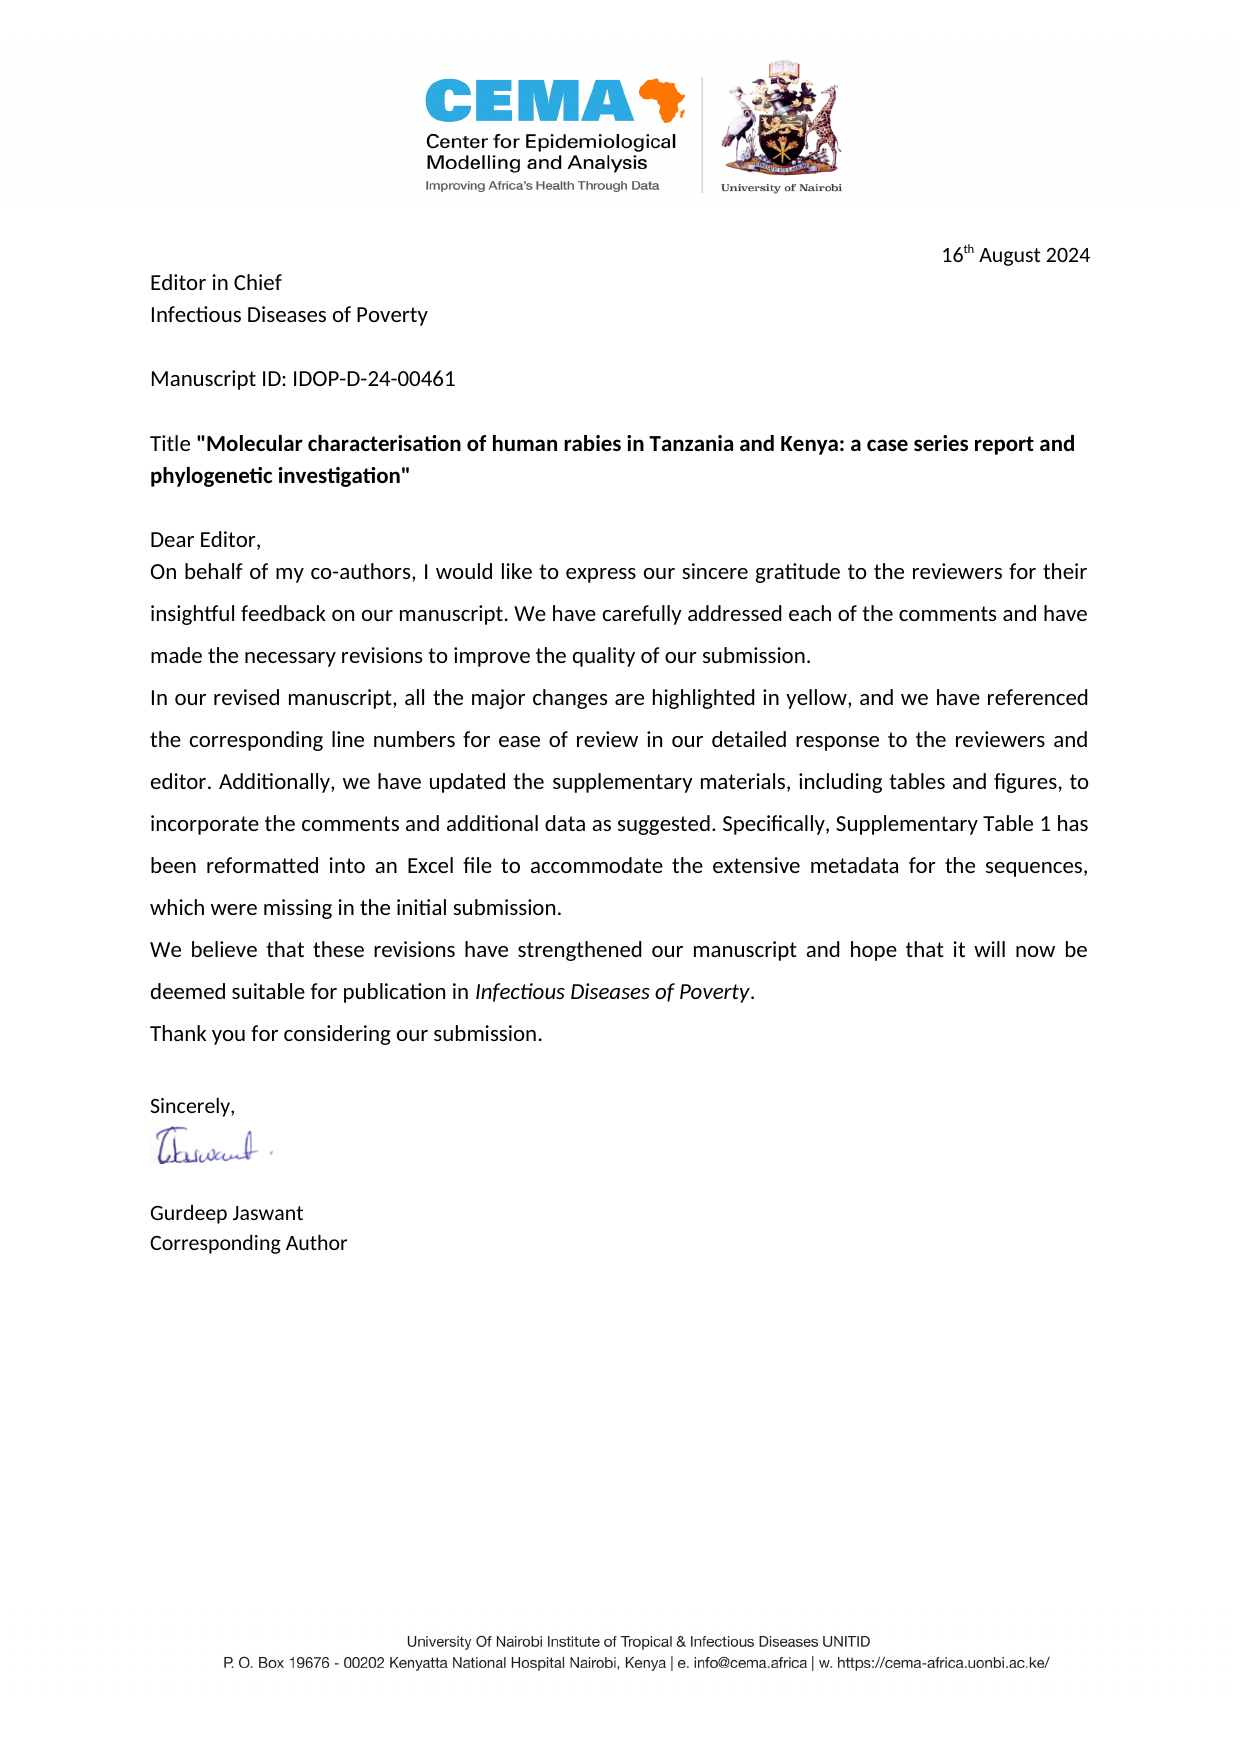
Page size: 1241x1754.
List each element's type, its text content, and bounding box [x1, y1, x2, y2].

text In our revised manuscript, all the major changes are highlighted in yellow, and we have referenced the corresponding line numbers for ease of review in our detailed response to the reviewers and editor. Additionally, we have updated the supplementary materials, including tables and figures, to incorporate the comments and additional data as suggested. Specifically, Supplementary Table 1 has been reformatted into an Excel file to accommodate the extensive metadata for the sequences, which were missing in the initial submission. [150, 683, 1090, 921]
text Title "Molecular characterisation of human rabies in Tanzania and Kenya: a case series report and phylogenetic investigation" [150, 429, 1090, 489]
text Corresponding Author [150, 1229, 1090, 1256]
text Sincerely, [150, 1092, 1090, 1118]
text Gurdeep Jaswant [150, 1199, 1090, 1226]
text Manuscript ID: IDOP-D-24-00461 [150, 364, 1090, 392]
text Infectious Diseases of Poverty [150, 300, 1090, 328]
text On behalf of my co-authors, I would like to express our sincere gratitude to the reviewers for their insightful feedback on our manuscript. We have carefully addressed each of the comments and have made the necessary revisions to improve the quality of our submission. [150, 557, 1090, 669]
picture [0, 34, 1241, 207]
text Editor in Chief [150, 268, 1090, 296]
text Dear Editor, [150, 525, 1090, 553]
text We believe that these revisions have strengthened our manuscript and hope that it will now be deemed suitable for publication in Infectious Diseases of Poverty. [150, 935, 1090, 1005]
text Thank you for considering our submission. [150, 1019, 1090, 1047]
picture [0, 1599, 1241, 1708]
picture [150, 1122, 278, 1164]
text 16th August 2024 [150, 241, 1090, 268]
